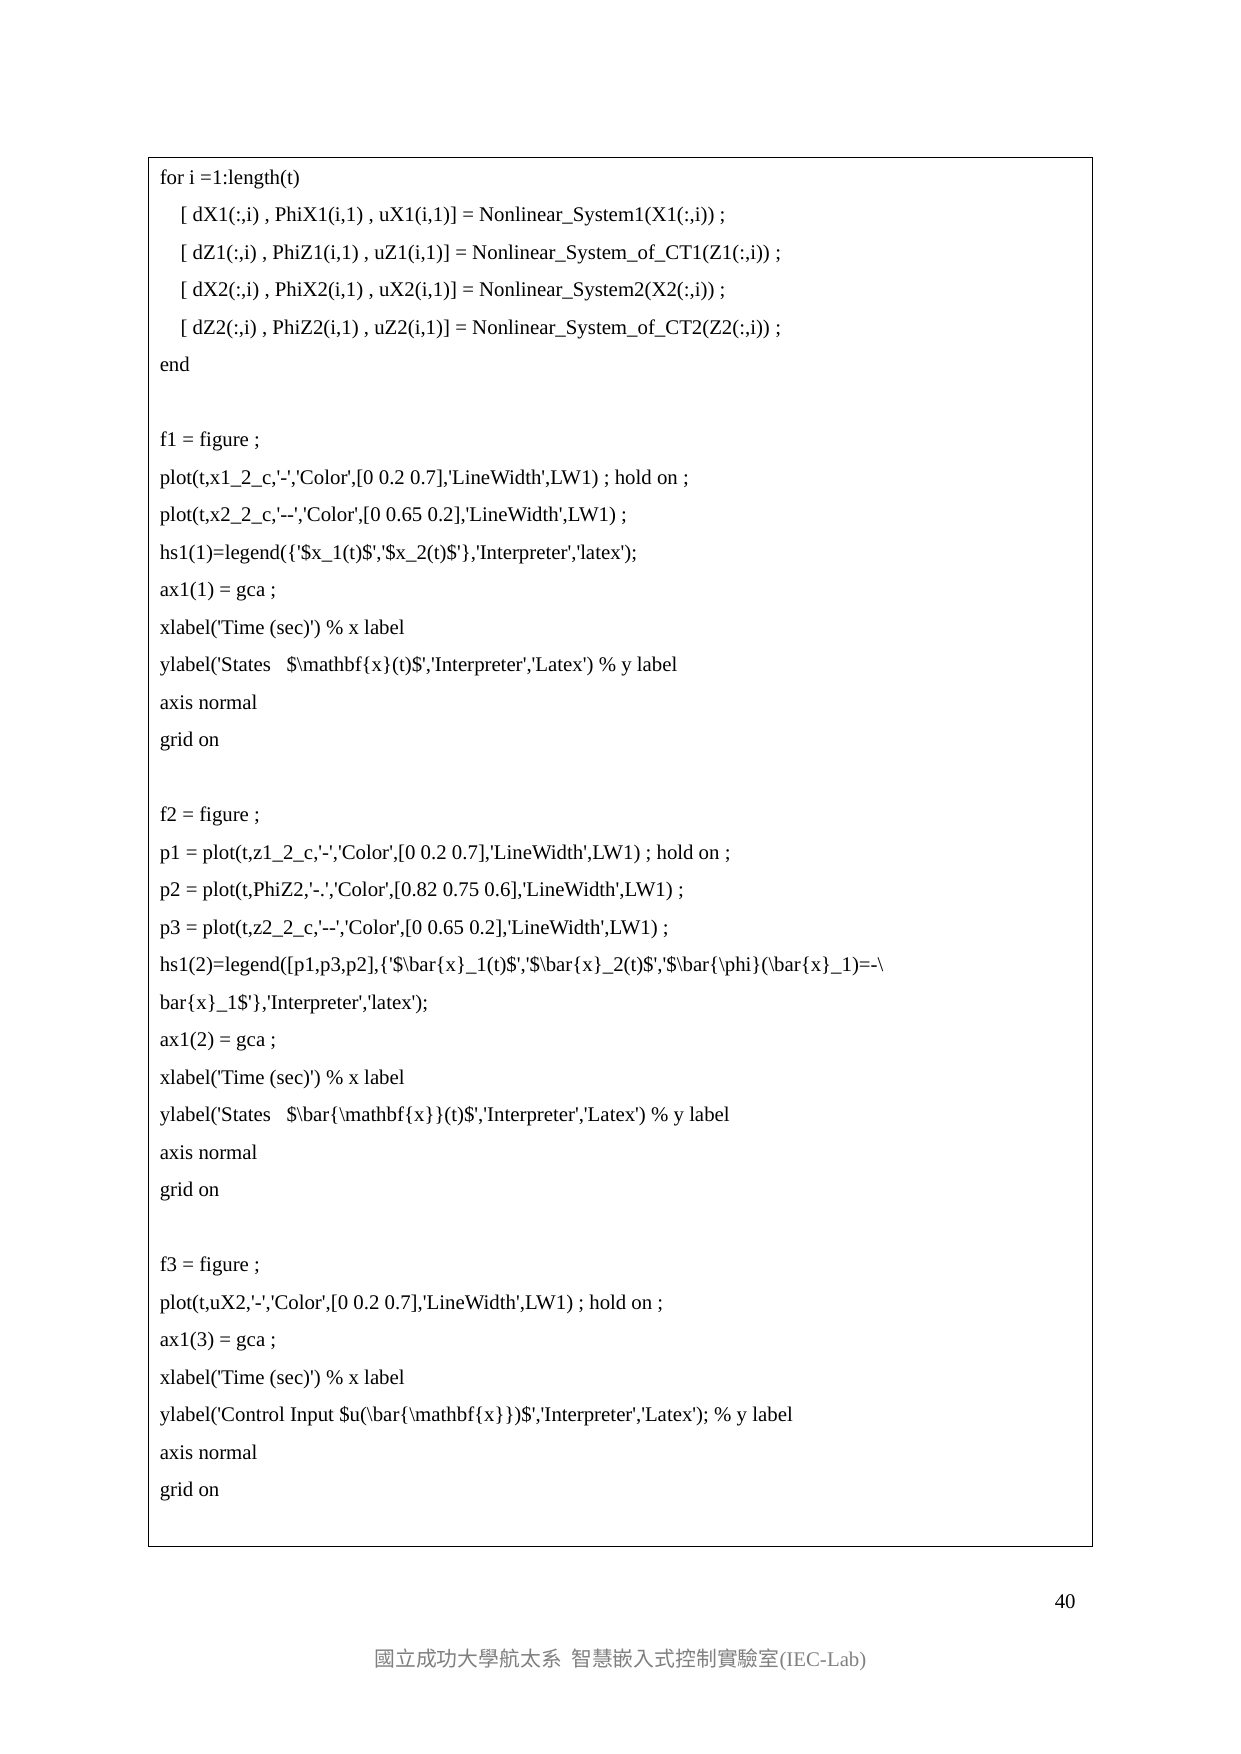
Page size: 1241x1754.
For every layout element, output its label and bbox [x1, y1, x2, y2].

table_cell [149, 158, 1092, 1546]
